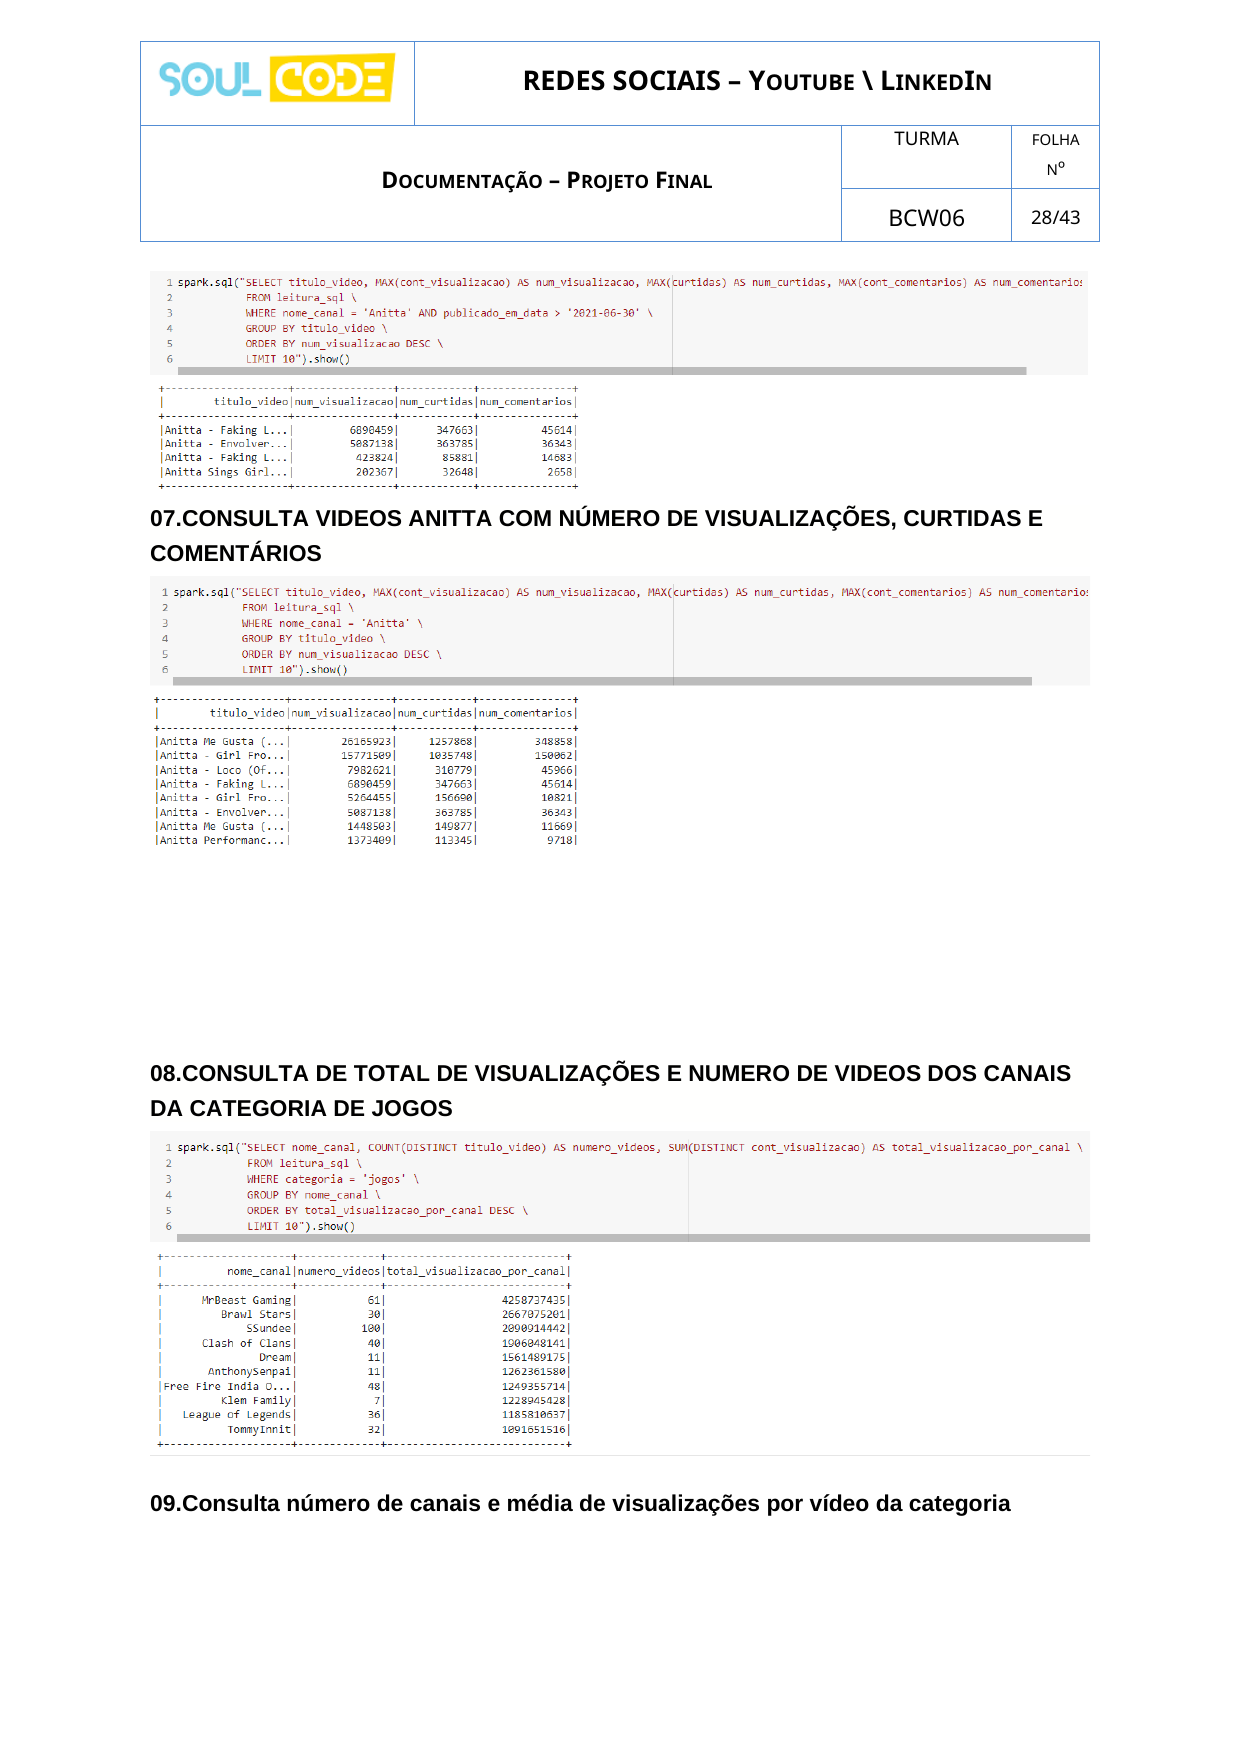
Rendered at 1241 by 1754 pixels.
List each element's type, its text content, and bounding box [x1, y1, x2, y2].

text 07.CONSULTA VIDEOS ANITTA COM NÚMERO DE VISUALIZAÇÕES, CURTIDAS E COMENTÁRIOS [150, 505, 1090, 567]
picture [150, 1131, 1091, 1456]
picture [150, 271, 1091, 501]
text 09.Consulta número de canais e média de visualizações por vídeo da categoria [150, 1490, 1090, 1516]
picture [150, 575, 1091, 845]
text 08.CONSULTA DE TOTAL DE VISUALIZAÇÕES E NUMERO DE VIDEOS DOS CANAIS DA CATEGORIA DE JOGOS [150, 1060, 1090, 1122]
picture [151, 48, 404, 110]
